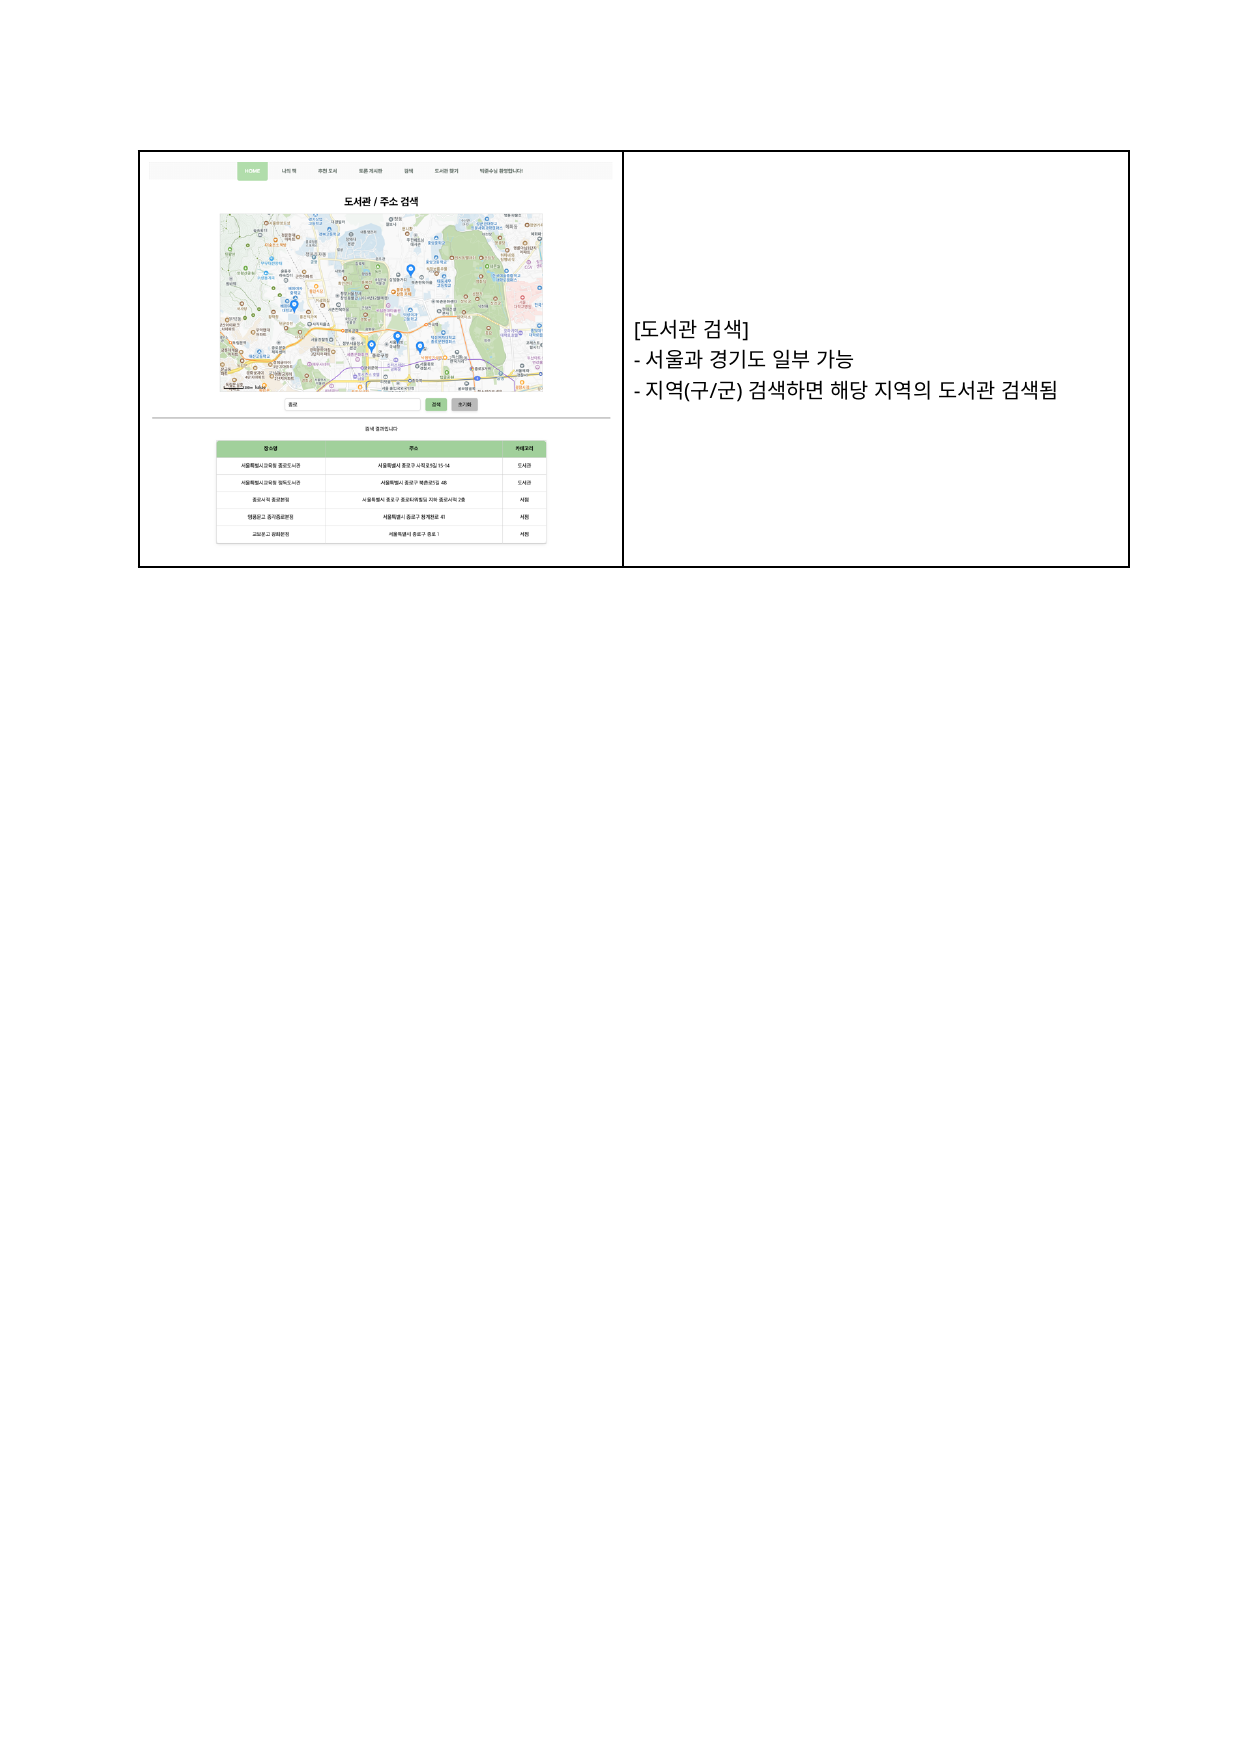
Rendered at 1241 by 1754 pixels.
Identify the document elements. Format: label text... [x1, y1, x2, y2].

table_cell [140, 152, 622, 566]
table_cell [도서관 검색] - 서울과 경기도 일부 가능 - 지역(구/군) 검색하면 해당 지역의 도서관 검색됨 [624, 152, 1128, 566]
picture [149, 162, 613, 556]
